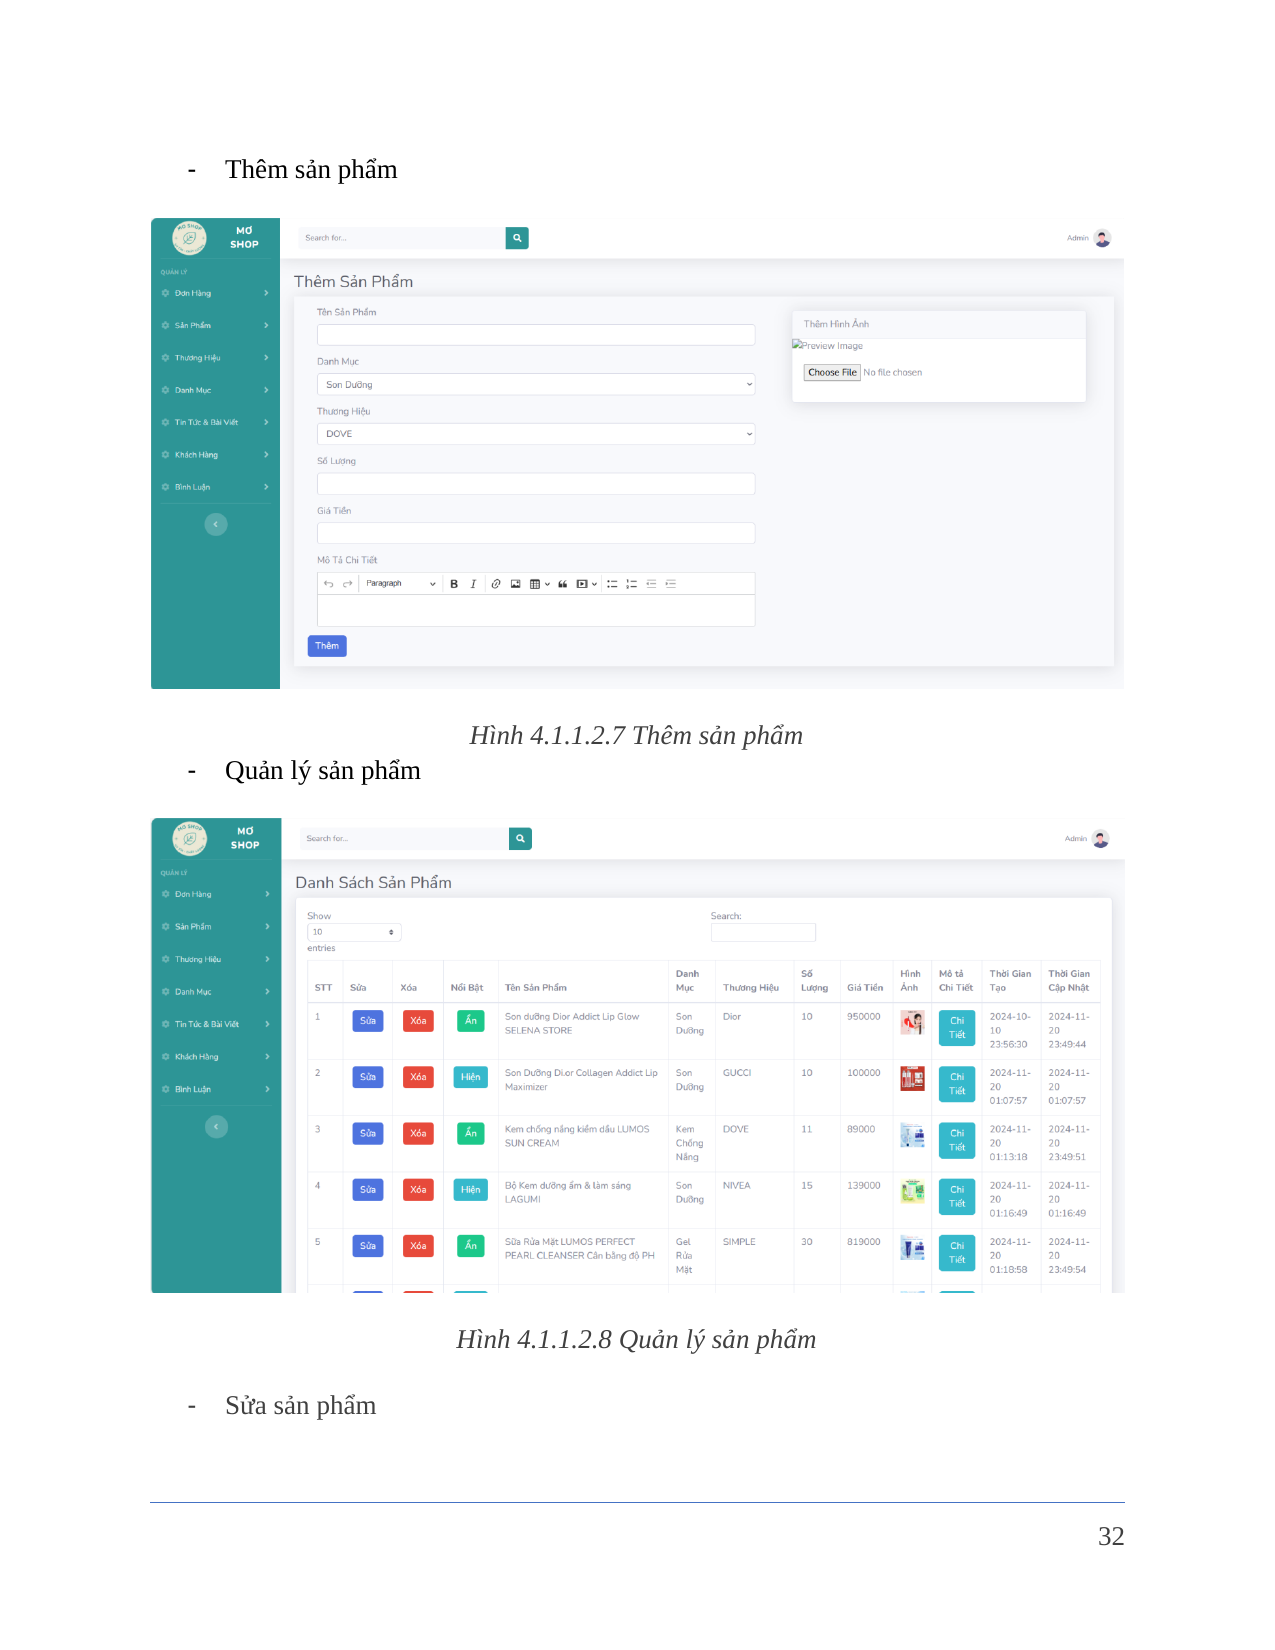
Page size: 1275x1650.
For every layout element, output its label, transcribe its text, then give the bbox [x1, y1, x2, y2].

picture [151, 218, 1124, 689]
list Thêm sản phẩm [187, 150, 1125, 187]
picture [150, 818, 1125, 1293]
list Quản lý sản phẩm [187, 751, 1125, 787]
list Sửa sản phẩm [187, 1386, 1125, 1423]
text Hình 4.1.1.2.8 Quản lý sản phẩm [150, 1323, 1125, 1355]
text Hình 4.1.1.2.7 Thêm sản phẩm [150, 719, 1125, 751]
